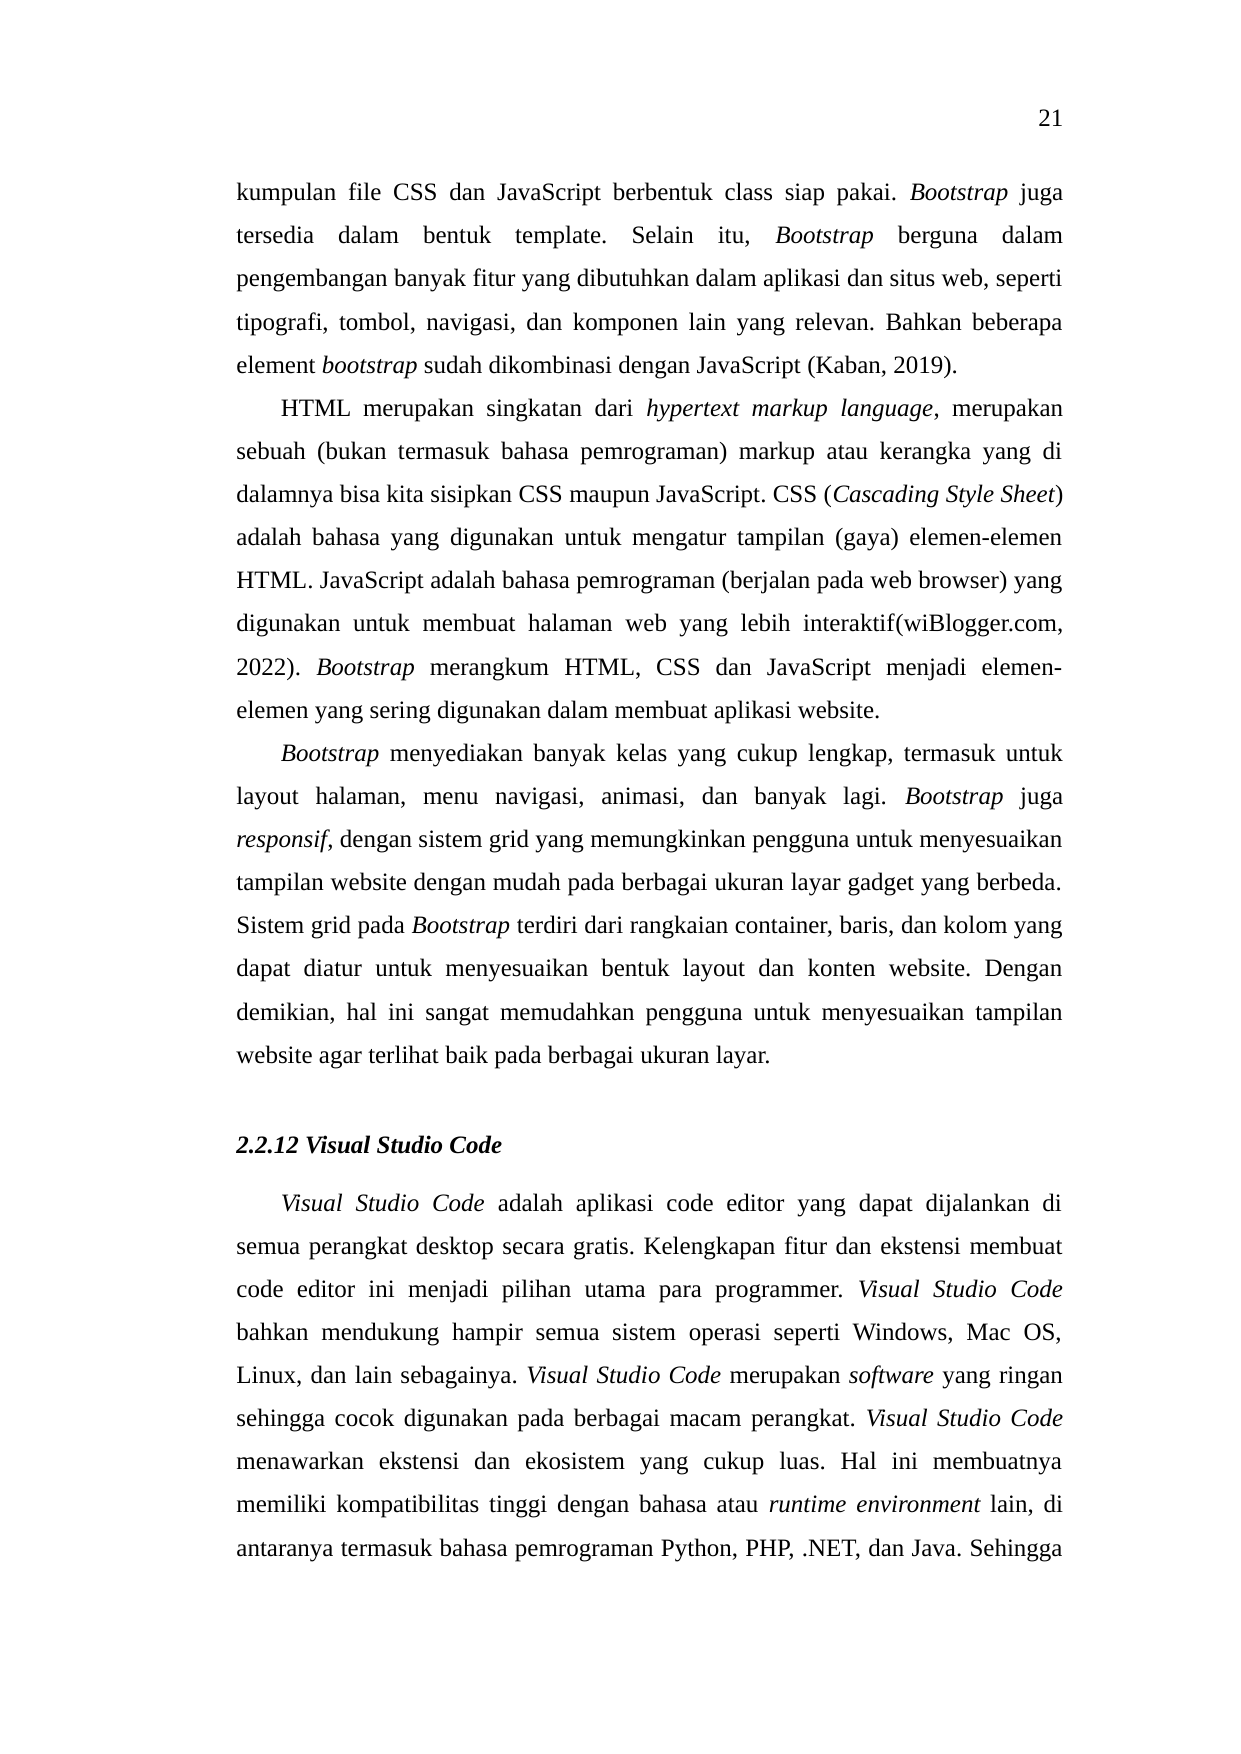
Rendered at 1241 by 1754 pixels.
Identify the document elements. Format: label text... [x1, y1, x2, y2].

subtitle Visual Studio Code [236, 1130, 1063, 1159]
text Bootstrap menyediakan banyak kelas yang cukup lengkap, termasuk untuk layout halaman, menu navigasi, animasi, dan banyak lagi. Bootstrap juga responsif, dengan sistem grid yang memungkinkan pengguna untuk menyesuaikan tampilan website dengan mudah pada berbagai ukuran layar gadget yang berbeda. Sistem grid pada Bootstrap terdiri dari rangkaian container, baris, dan kolom yang dapat diatur untuk menyesuaikan bentuk layout dan konten website. Dengan demikian, hal ini sangat memudahkan pengguna untuk menyesuaikan tampilan website agar terlihat baik pada berbagai ukuran layar. [236, 738, 1063, 1068]
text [236, 1188, 1063, 1561]
text HTML merupakan singkatan dari hypertext markup language, merupakan sebuah (bukan termasuk bahasa pemrograman) markup atau kerangka yang di dalamnya bisa kita sisipkan CSS maupun JavaScript. CSS (Cascading Style Sheet) adalah bahasa yang digunakan untuk mengatur tampilan (gaya) elemen-elemen HTML. JavaScript adalah bahasa pemrograman (berjalan pada web browser) yang digunakan untuk membuat halaman web yang lebih interaktif(wiBlogger.com, 2022). Bootstrap merangkum HTML, CSS dan JavaScript menjadi elemen-elemen yang sering digunakan dalam membuat aplikasi website. [236, 393, 1063, 723]
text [236, 177, 1063, 378]
